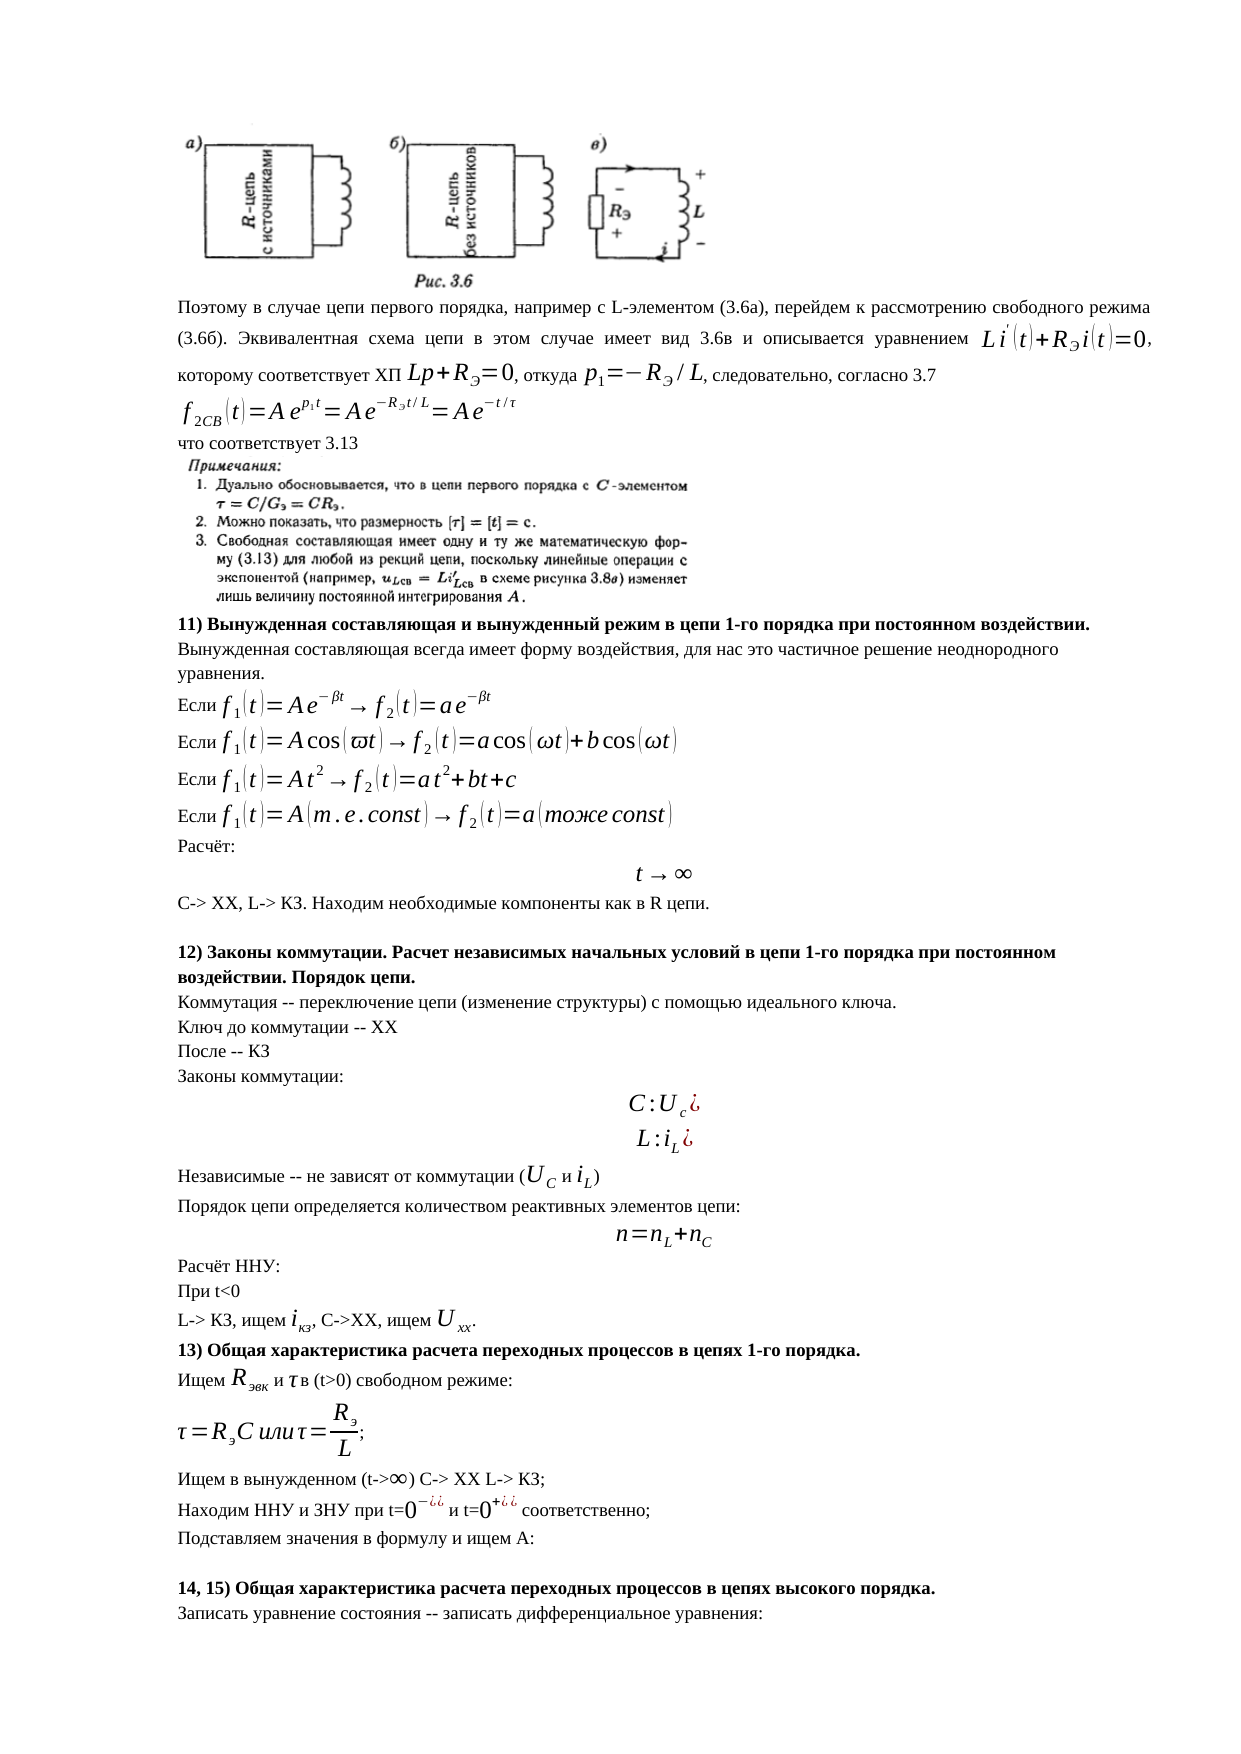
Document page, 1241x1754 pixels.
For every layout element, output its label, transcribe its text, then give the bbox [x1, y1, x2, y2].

text Расчёт ННУ: [177, 1255, 1152, 1276]
text Расчёт: [177, 835, 1152, 857]
text что соответствует 3.13 [177, 432, 1152, 453]
text 11) Вынужденная составляющая и вынужденный режим в цепи 1-го порядка при постоянном воздействии. [177, 613, 1152, 634]
text Порядок цепи определяется количеством реактивных элементов цепи: [177, 1195, 1152, 1216]
text Ищем и в (t>0) свободном режиме: [177, 1364, 1152, 1395]
text Вынужденная составляющая всегда имеет форму воздействия, для нас это частичное решение неоднородного уравнения. [177, 637, 1152, 684]
text Если [177, 687, 1152, 722]
text C-> ХХ, L-> КЗ. Находим необходимые компоненты как в R цепи. [177, 892, 1152, 913]
text При t<0 [177, 1280, 1152, 1301]
text 14, 15) Общая характеристика расчета переходных процессов в цепях высокого порядка. [177, 1577, 1152, 1598]
text Ищем в вынужденном (t->) C-> ХХ L-> КЗ; [177, 1464, 1152, 1492]
text ; [177, 1398, 1152, 1461]
text Находим ННУ и ЗНУ при t= и t= соответственно; [177, 1495, 1152, 1524]
text Коммутация -- переключение цепи (изменение структуры) с помощью идеального ключа. [177, 991, 1152, 1012]
picture [177, 118, 734, 292]
text Записать уравнение состояния -- записать дифференциальное уравнения: [177, 1602, 1152, 1623]
text Поэтому в случае цепи первого порядка, например с L-элементом (3.6а), перейдем к рассмотрению свободного режима (3.6б). Эквивалентная схема цепи в этом случае имеет вид 3.6в и описывается уравнением , которому соответствует ХП , откуда , следовательно, согласно 3.7 [177, 296, 1152, 390]
text После -- КЗ [177, 1040, 1152, 1062]
text Ключ до коммутации -- ХХ [177, 1016, 1152, 1037]
text Подставляем значения в формулу и ищем A: [177, 1527, 1152, 1549]
text 12) Законы коммутации. Расчет независимых начальных условий в цепи 1-го порядка при постоянном воздействии. Порядок цепи. [177, 941, 1152, 987]
text Если [177, 799, 1152, 832]
text Законы коммутации: [177, 1065, 1152, 1087]
text Если [177, 725, 1152, 758]
text Независимые -- не зависят от коммутации ( и ) [177, 1160, 1152, 1192]
text L-> КЗ, ищем , C->ХХ, ищем . [177, 1304, 1152, 1336]
text Если [177, 761, 1152, 796]
text 13) Общая характеристика расчета переходных процессов в цепях 1-го порядка. [177, 1339, 1152, 1361]
picture [177, 456, 696, 609]
